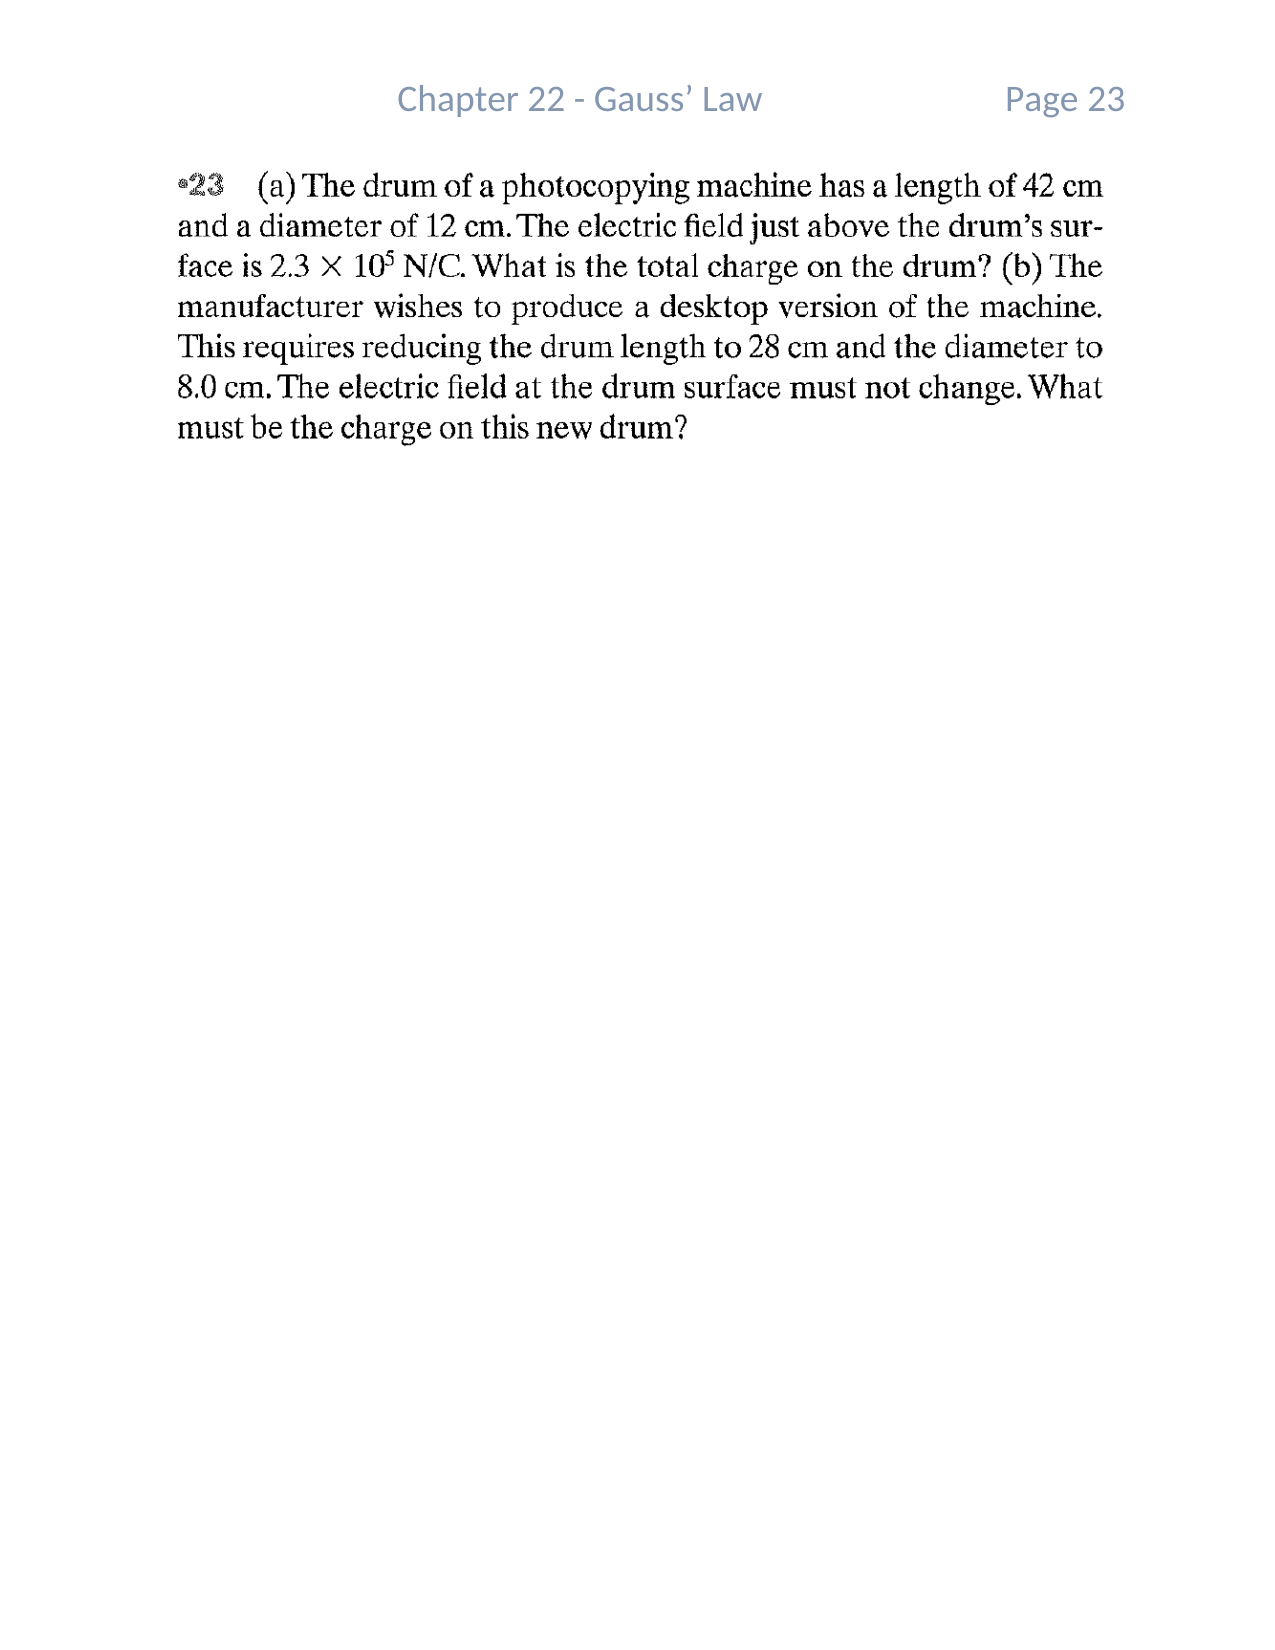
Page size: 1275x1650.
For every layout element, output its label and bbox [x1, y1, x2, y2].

picture [150, 150, 1125, 460]
